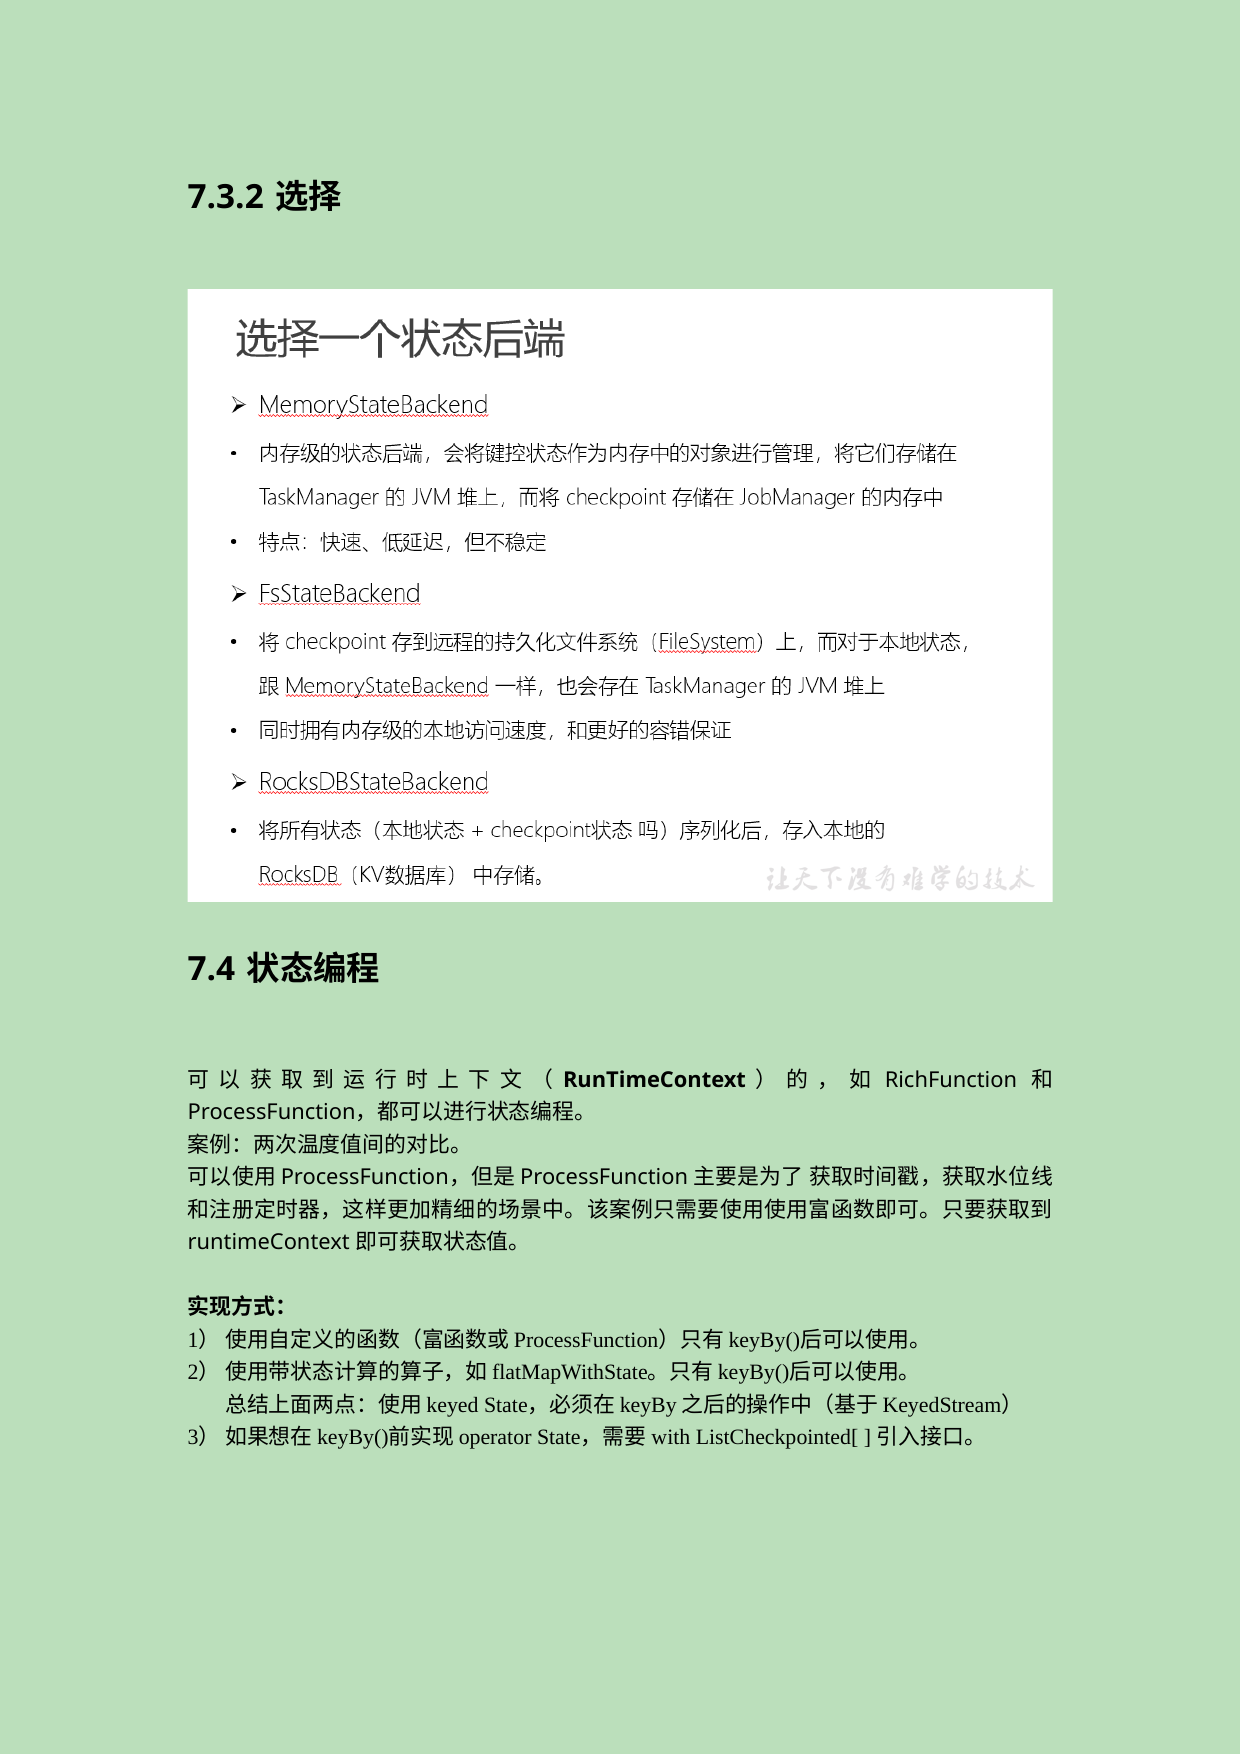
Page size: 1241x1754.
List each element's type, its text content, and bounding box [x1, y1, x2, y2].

picture [187, 289, 1053, 902]
list 总结上面两点：使用keyed State，必须在keyBy之后的操作中（基于KeyedStream） [225, 1386, 1053, 1419]
list 使用带状态计算的算子，如flatMapWithState。只有keyBy()后可以使用。 [187, 1354, 1053, 1386]
subtitle 状态编程 [187, 934, 1053, 999]
text 可以使用ProcessFunction，但是ProcessFunction主要是为了 获取时间戳，获取水位线和注册定时器，这样更加精细的场景中。该案例只需要使用使用富函数即可。只要获取到 runtimeContext 即可获取状态值。 [187, 1159, 1053, 1256]
text 案例：两次温度值间的对比。 [187, 1126, 1053, 1159]
list 如果想在keyBy()前实现operator State，需要 with ListCheckpointed[ ] 引入接口。 [187, 1419, 1053, 1451]
text 实现方式： [187, 1289, 1053, 1321]
list 使用自定义的函数（富函数或ProcessFunction）只有keyBy()后可以使用。 [187, 1321, 1053, 1354]
text 可以获取到运行时上下文（RunTimeContext）的，如RichFunction和ProcessFunction，都可以进行状态编程。 [187, 1061, 1053, 1126]
subtitle 选择 [187, 162, 1053, 227]
